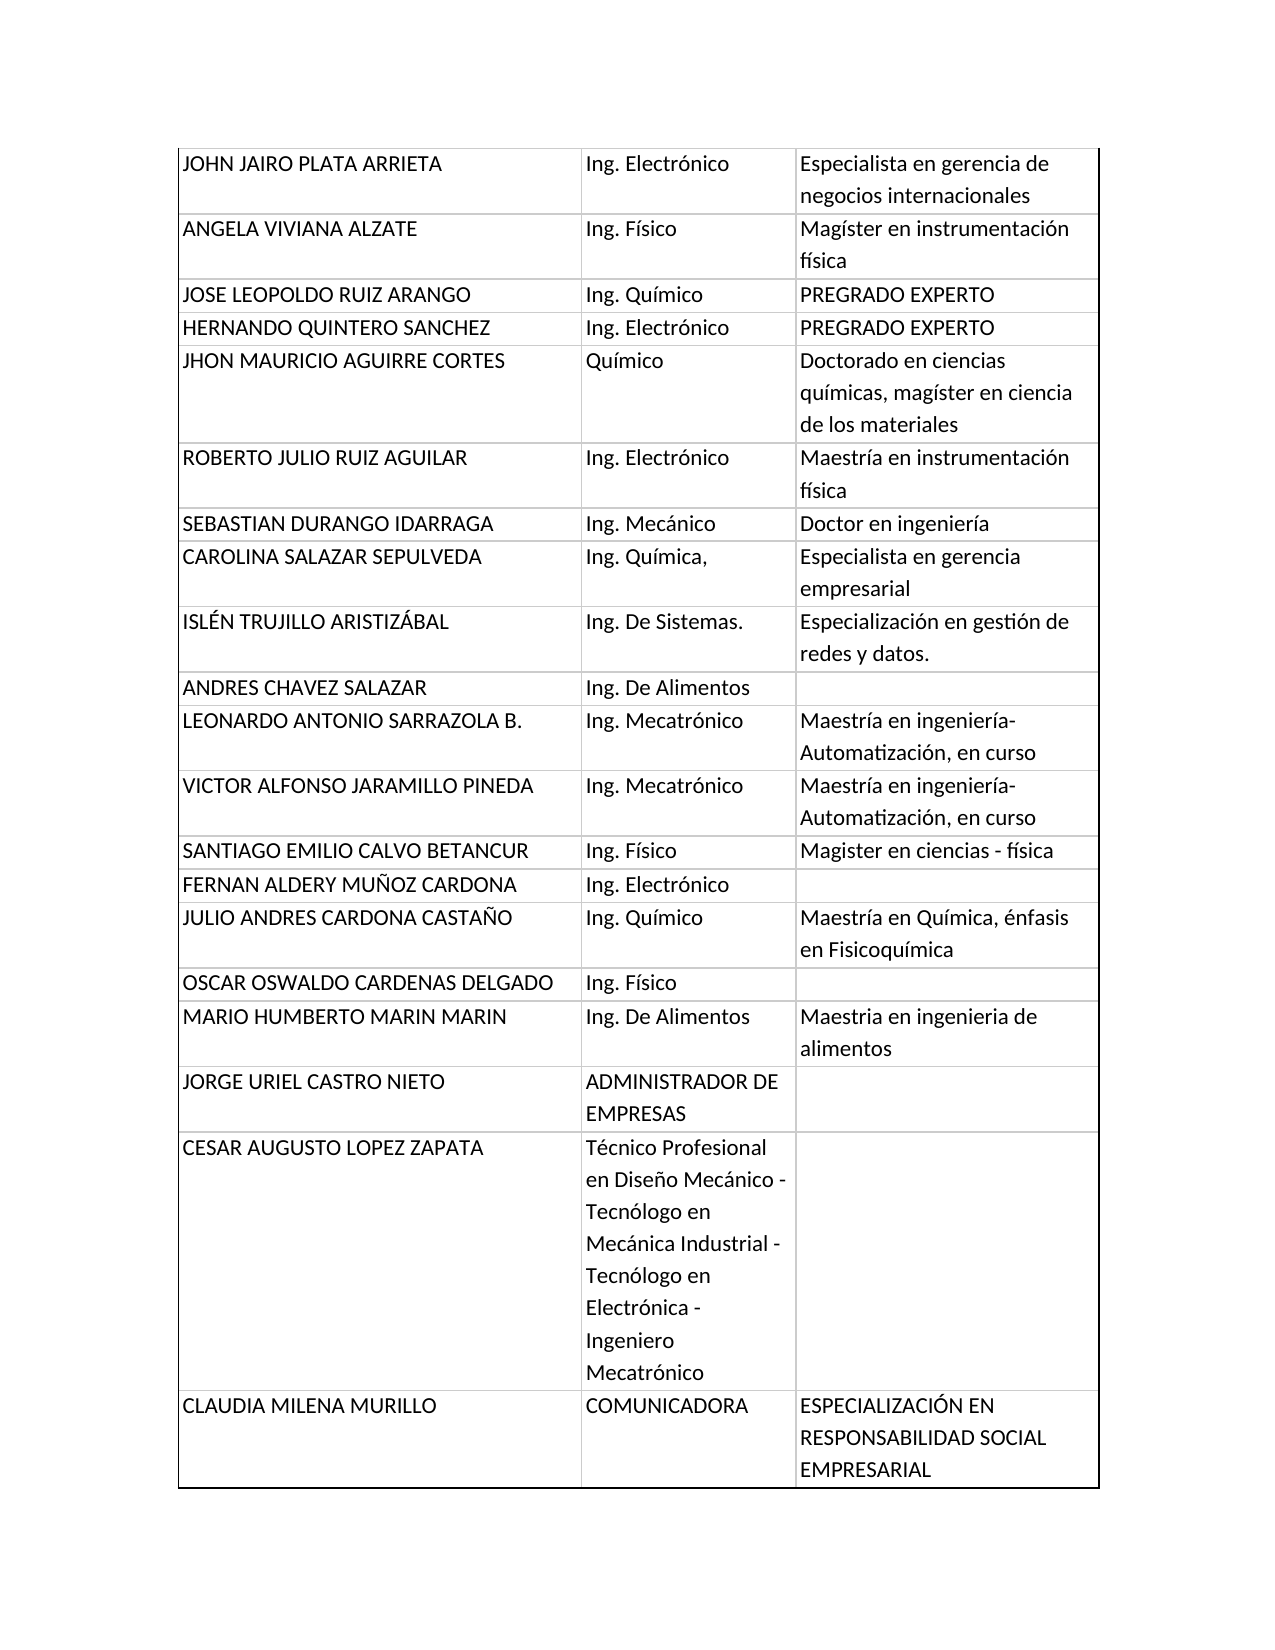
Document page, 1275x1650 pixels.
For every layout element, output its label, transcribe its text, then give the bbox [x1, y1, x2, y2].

table_cell Ing. Electrónico [582, 444, 795, 507]
table_cell Maestria en ingenieria de alimentos [797, 1002, 1098, 1066]
table_cell ESPECIALIZACIÓN EN RESPONSABILIDAD SOCIAL EMPRESARIAL [797, 1391, 1098, 1487]
table_cell Magíster en instrumentación física [797, 215, 1098, 278]
table_cell FERNAN ALDERY MUÑOZ CARDONA [179, 870, 581, 902]
table_cell Especialización en gestión de redes y datos. [797, 607, 1098, 671]
table_cell Especialista en gerencia de negocios internacionales [797, 149, 1098, 213]
table_cell Ing. Químico [582, 280, 795, 311]
table_cell CESAR AUGUSTO LOPEZ ZAPATA [179, 1133, 581, 1389]
table_cell Ing. Química, [582, 542, 795, 606]
table_cell JOSE LEOPOLDO RUIZ ARANGO [179, 280, 581, 311]
table_cell JORGE URIEL CASTRO NIETO [179, 1067, 581, 1131]
table_cell PREGRADO EXPERTO [797, 313, 1098, 344]
table_cell COMUNICADORA [582, 1391, 795, 1487]
table_cell ANDRES CHAVEZ SALAZAR [179, 673, 581, 704]
table_cell Ing. Químico [582, 903, 795, 967]
table_cell ROBERTO JULIO RUIZ AGUILAR [179, 444, 581, 507]
table_cell Ing. Físico [582, 215, 795, 278]
table_cell Doctor en ingeniería [797, 509, 1098, 540]
table_cell Doctorado en ciencias químicas, magíster en ciencia de los materiales [797, 346, 1098, 442]
table_cell Ing. De Alimentos [582, 1002, 795, 1066]
table_cell PREGRADO EXPERTO [797, 280, 1098, 311]
table_cell JULIO ANDRES CARDONA CASTAÑO [179, 903, 581, 967]
table_cell Ing. Mecatrónico [582, 706, 795, 770]
table_cell Ing. Electrónico [582, 149, 795, 213]
table_cell [797, 1133, 1098, 1389]
table_cell SANTIAGO EMILIO CALVO BETANCUR [179, 837, 581, 868]
table_cell Maestría en ingeniería- Automatización, en curso [797, 771, 1098, 835]
table_cell Ing. De Sistemas. [582, 607, 795, 671]
table_cell CLAUDIA MILENA MURILLO [179, 1391, 581, 1487]
table_cell MARIO HUMBERTO MARIN MARIN [179, 1002, 581, 1066]
table_cell Ing. Físico [582, 837, 795, 868]
table_cell Ing. Electrónico [582, 870, 795, 902]
table_cell VICTOR ALFONSO JARAMILLO PINEDA [179, 771, 581, 835]
table_cell SEBASTIAN DURANGO IDARRAGA [179, 509, 581, 540]
table_cell [797, 870, 1098, 902]
table_cell Maestría en instrumentación física [797, 444, 1098, 507]
table_cell Ing. Mecatrónico [582, 771, 795, 835]
table_cell [797, 969, 1098, 1000]
table_cell Técnico Profesional en Diseño Mecánico - Tecnólogo en Mecánica Industrial - Tecnólogo en Electrónica - Ingeniero Mecatrónico [582, 1133, 795, 1389]
table_cell ADMINISTRADOR DE EMPRESAS [582, 1067, 795, 1131]
table_cell Magister en ciencias - física [797, 837, 1098, 868]
table_cell [797, 1067, 1098, 1131]
table_cell Ing. Electrónico [582, 313, 795, 344]
table_cell HERNANDO QUINTERO SANCHEZ [179, 313, 581, 344]
table_cell Maestría en Química, énfasis en Fisicoquímica [797, 903, 1098, 967]
table_cell Maestría en ingeniería- Automatización, en curso [797, 706, 1098, 770]
table_cell LEONARDO ANTONIO SARRAZOLA B. [179, 706, 581, 770]
table_cell JHON MAURICIO AGUIRRE CORTES [179, 346, 581, 442]
table_cell ISLÉN TRUJILLO ARISTIZÁBAL [179, 607, 581, 671]
table_cell ANGELA VIVIANA ALZATE [179, 215, 581, 278]
table_cell CAROLINA SALAZAR SEPULVEDA [179, 542, 581, 606]
table_cell OSCAR OSWALDO CARDENAS DELGADO [179, 969, 581, 1000]
table_cell Ing. Mecánico [582, 509, 795, 540]
table_cell Químico [582, 346, 795, 442]
table_cell Ing. De Alimentos [582, 673, 795, 704]
table_cell JOHN JAIRO PLATA ARRIETA [179, 149, 581, 213]
table_cell Ing. Físico [582, 969, 795, 1000]
table_cell Especialista en gerencia empresarial [797, 542, 1098, 606]
table_cell [797, 673, 1098, 704]
